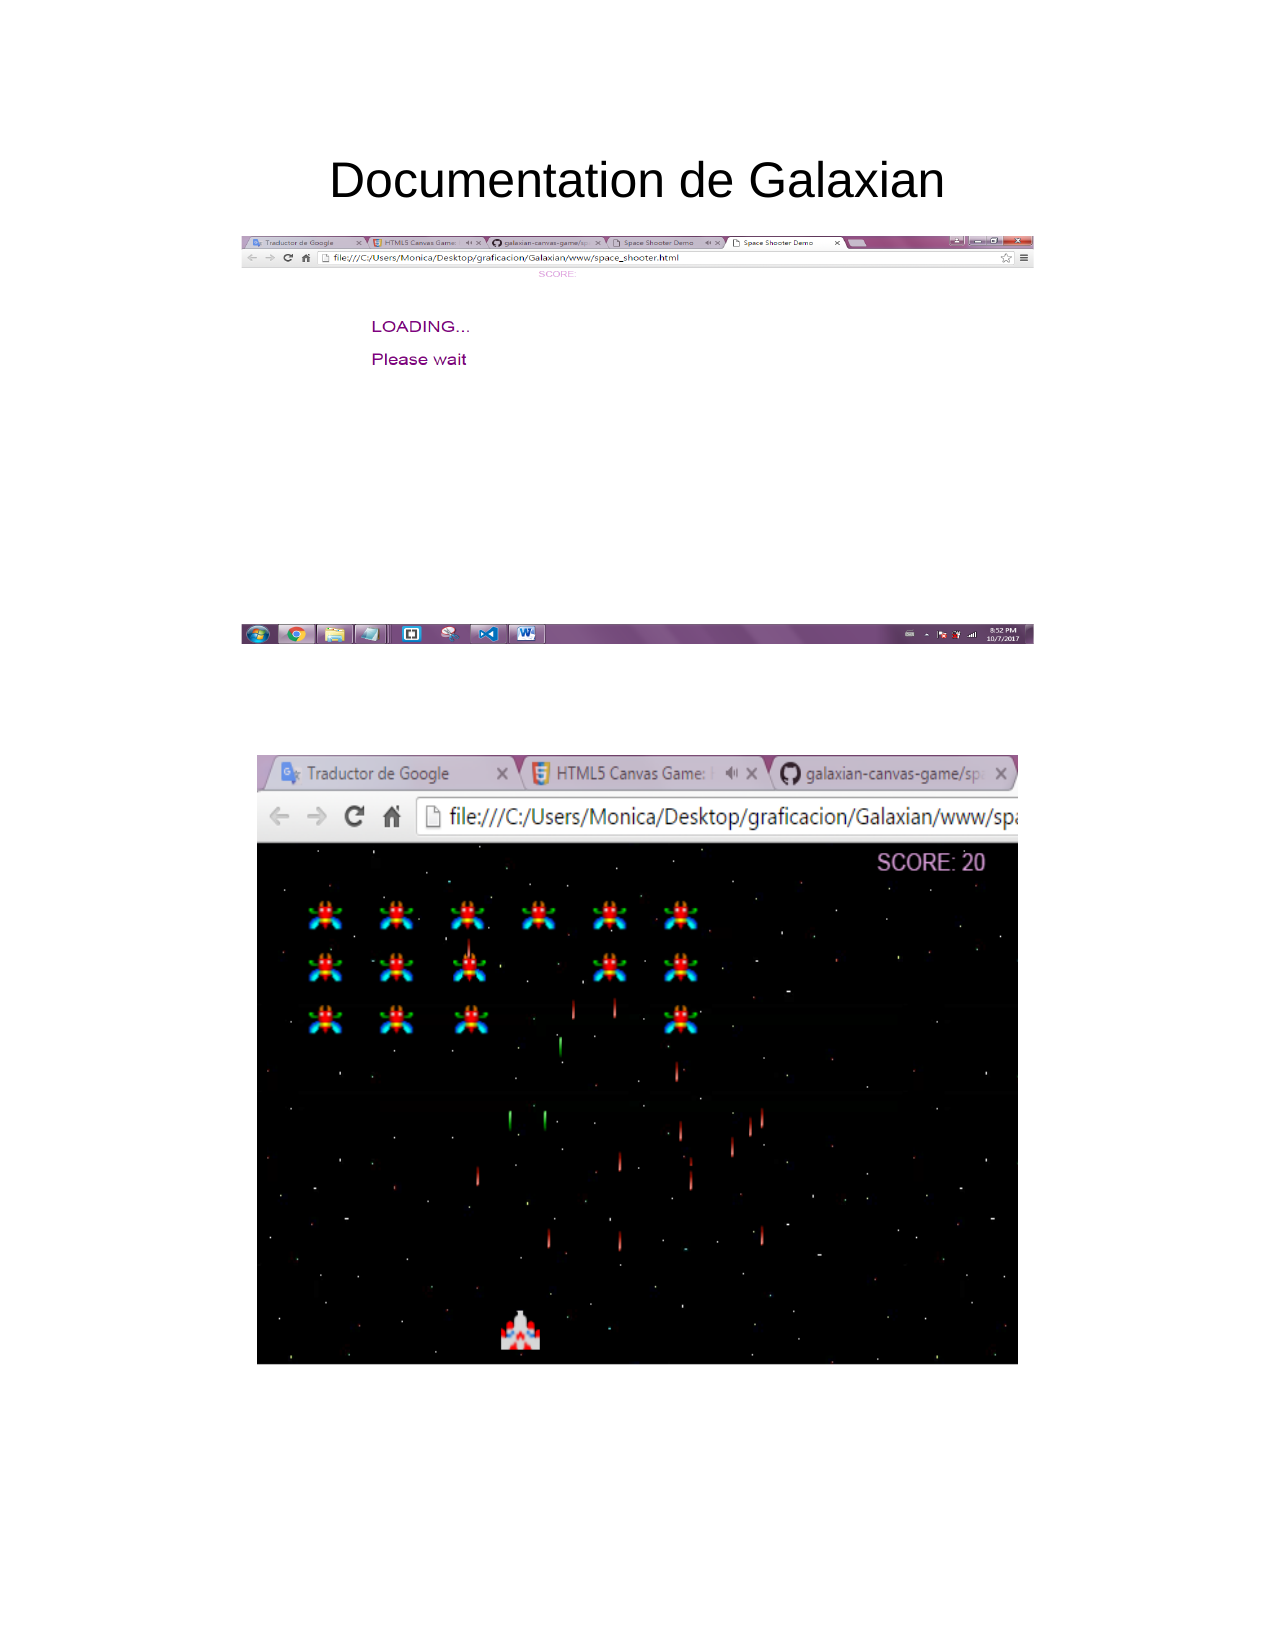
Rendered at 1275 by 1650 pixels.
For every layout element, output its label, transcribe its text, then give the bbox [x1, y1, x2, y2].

picture [241, 236, 1034, 644]
picture [257, 755, 1018, 1366]
text Documentation de Galaxian [150, 150, 1125, 207]
